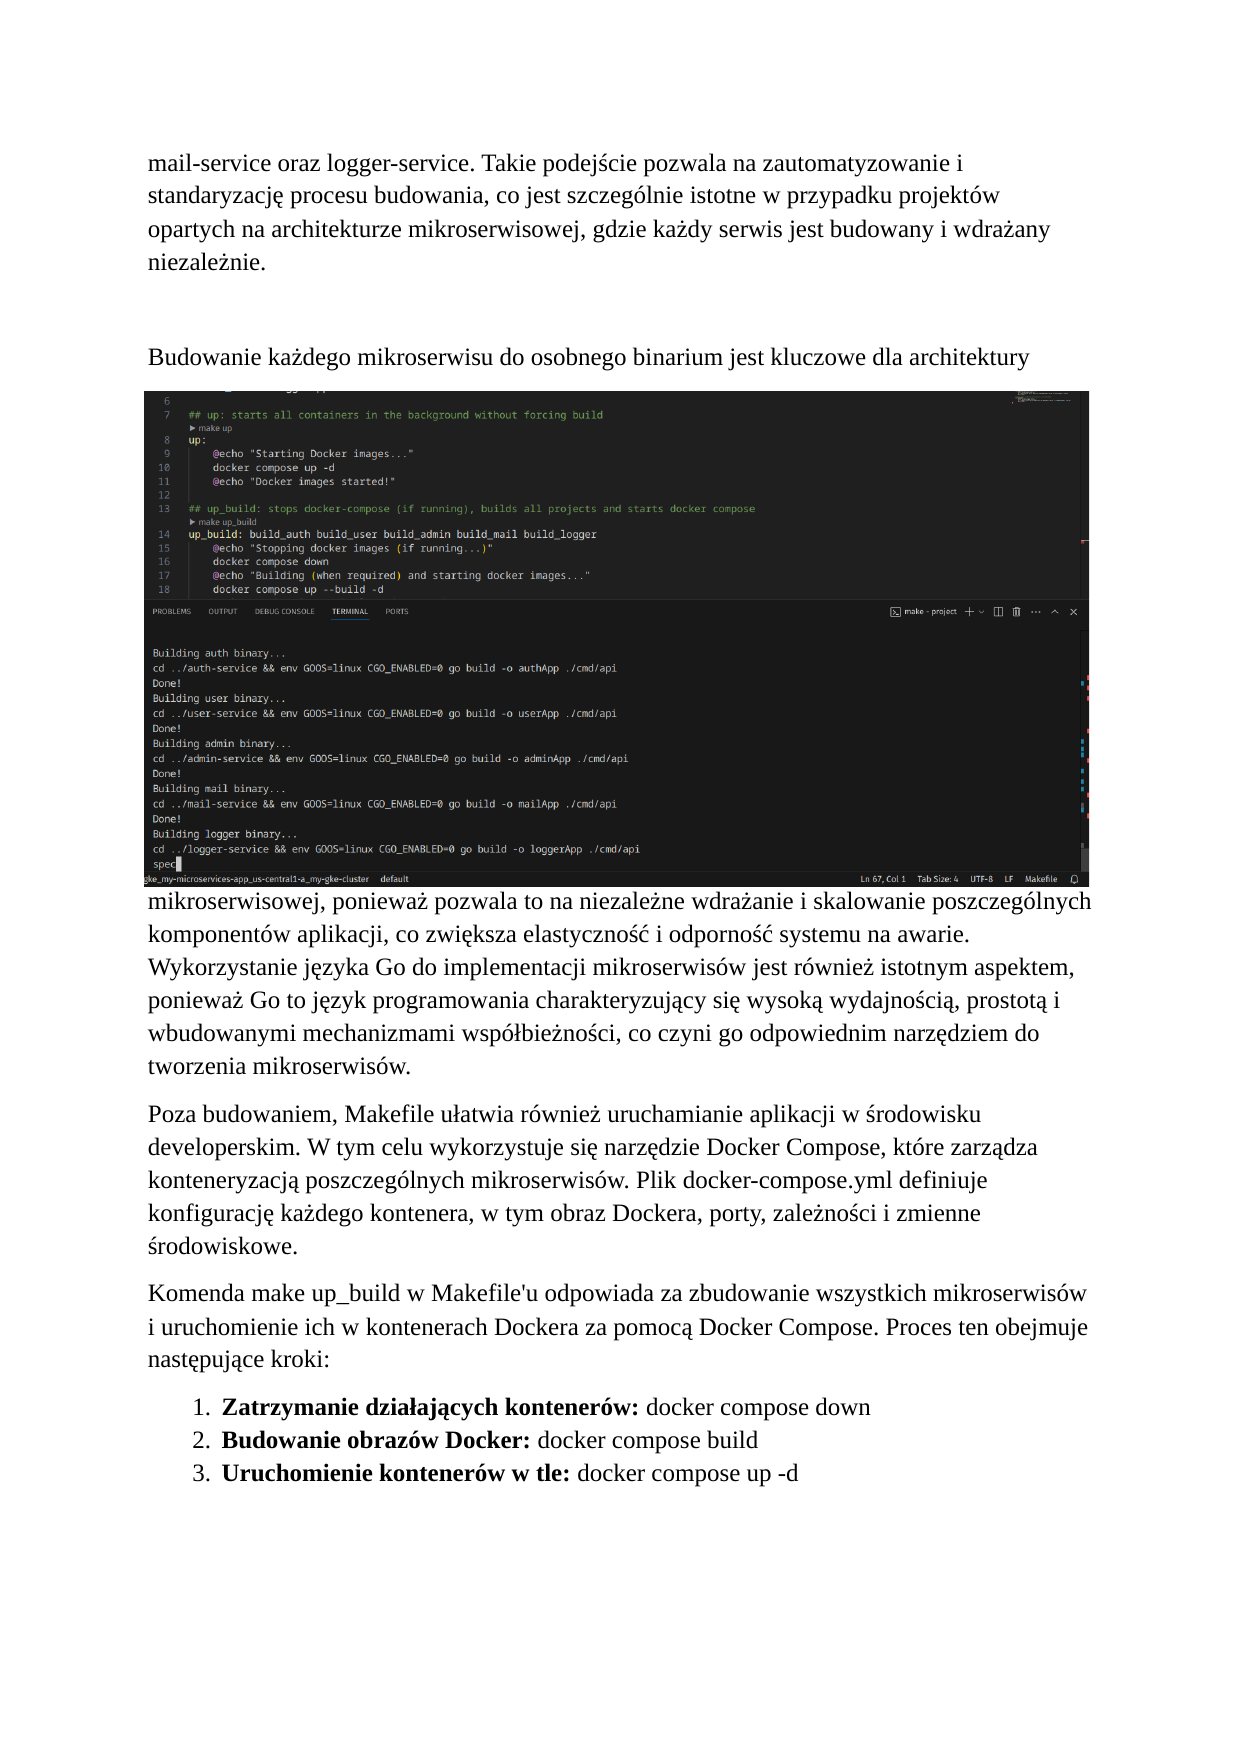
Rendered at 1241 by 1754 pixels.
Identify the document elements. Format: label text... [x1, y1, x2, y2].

list Zatrzymanie działających kontenerów: docker compose down [192, 1392, 1093, 1421]
list Uruchomienie kontenerów w tle: docker compose up -d [192, 1458, 1093, 1487]
text Komenda make up_build w Makefile'u odpowiada za zbudowanie wszystkich mikroserwisów i uruchomienie ich w kontenerach Dockera za pomocą Docker Compose. Proces ten obejmuje następujące kroki: [148, 1278, 1093, 1373]
text Poza budowaniem, Makefile ułatwia również uruchamianie aplikacji w środowisku developerskim. W tym celu wykorzystuje się narzędzie Docker Compose, które zarządza konteneryzacją poszczególnych mikroserwisów. Plik docker-compose.yml definiuje konfigurację każdego kontenera, w tym obraz Dockera, porty, zależności i zmienne środowiskowe. [148, 1099, 1093, 1260]
list Budowanie obrazów Docker: docker compose build [192, 1425, 1093, 1454]
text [148, 148, 1093, 275]
picture [144, 391, 1090, 887]
